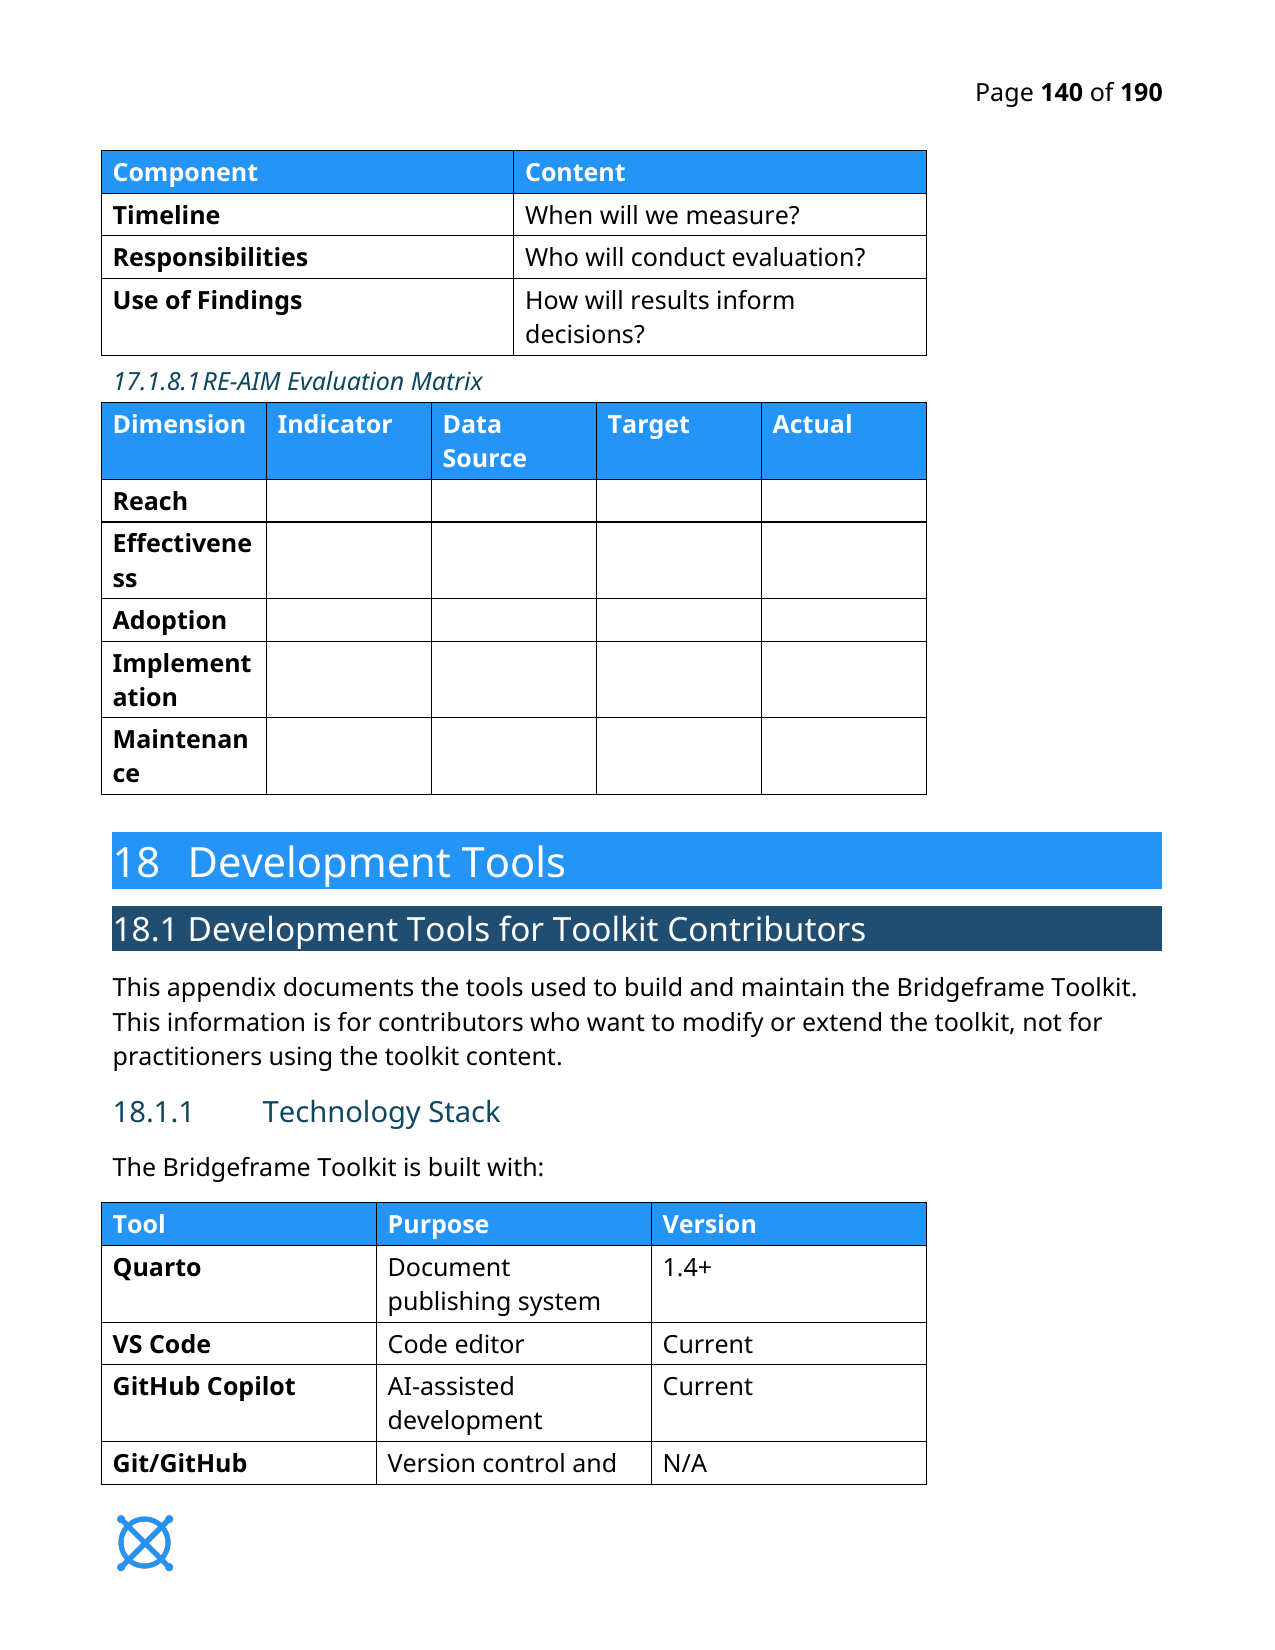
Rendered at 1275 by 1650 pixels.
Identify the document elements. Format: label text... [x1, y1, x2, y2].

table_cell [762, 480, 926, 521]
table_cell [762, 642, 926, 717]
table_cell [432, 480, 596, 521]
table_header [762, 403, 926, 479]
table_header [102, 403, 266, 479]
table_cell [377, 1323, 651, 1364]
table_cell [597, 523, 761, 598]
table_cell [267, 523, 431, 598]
picture [112, 1511, 177, 1575]
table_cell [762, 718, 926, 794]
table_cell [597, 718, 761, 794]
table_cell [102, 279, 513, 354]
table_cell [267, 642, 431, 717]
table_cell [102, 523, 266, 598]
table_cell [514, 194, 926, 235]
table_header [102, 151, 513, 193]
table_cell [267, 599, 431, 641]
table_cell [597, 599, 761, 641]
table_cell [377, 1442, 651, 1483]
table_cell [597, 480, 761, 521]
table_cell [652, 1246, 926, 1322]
text The Bridgeframe Toolkit is built with: [112, 1149, 1162, 1183]
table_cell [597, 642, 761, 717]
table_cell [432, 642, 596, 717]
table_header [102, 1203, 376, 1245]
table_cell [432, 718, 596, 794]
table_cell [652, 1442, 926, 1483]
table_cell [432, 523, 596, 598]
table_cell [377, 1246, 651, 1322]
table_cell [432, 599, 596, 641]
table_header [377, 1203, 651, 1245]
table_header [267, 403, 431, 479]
subtitle Technology Stack [112, 1091, 1162, 1131]
subtitle Development Tools [112, 832, 1162, 889]
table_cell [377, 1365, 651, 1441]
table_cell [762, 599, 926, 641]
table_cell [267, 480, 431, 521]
subtitle RE-AIM Evaluation Matrix [112, 364, 1162, 398]
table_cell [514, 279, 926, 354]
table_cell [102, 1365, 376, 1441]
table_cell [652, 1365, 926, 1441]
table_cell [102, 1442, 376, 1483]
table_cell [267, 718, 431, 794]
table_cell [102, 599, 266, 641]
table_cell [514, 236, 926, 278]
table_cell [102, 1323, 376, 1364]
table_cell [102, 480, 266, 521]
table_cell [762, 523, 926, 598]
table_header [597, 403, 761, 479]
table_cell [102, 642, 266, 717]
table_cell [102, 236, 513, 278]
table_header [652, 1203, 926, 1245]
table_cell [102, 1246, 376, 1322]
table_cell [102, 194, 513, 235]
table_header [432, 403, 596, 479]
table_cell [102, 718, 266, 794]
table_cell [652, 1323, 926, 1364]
subtitle Development Tools for Toolkit Contributors [112, 906, 1162, 951]
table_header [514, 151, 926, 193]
text This appendix documents the tools used to build and maintain the Bridgeframe Toolkit. This information is for contributors who want to modify or extend the toolkit, not for practitioners using the toolkit content. [112, 970, 1162, 1072]
